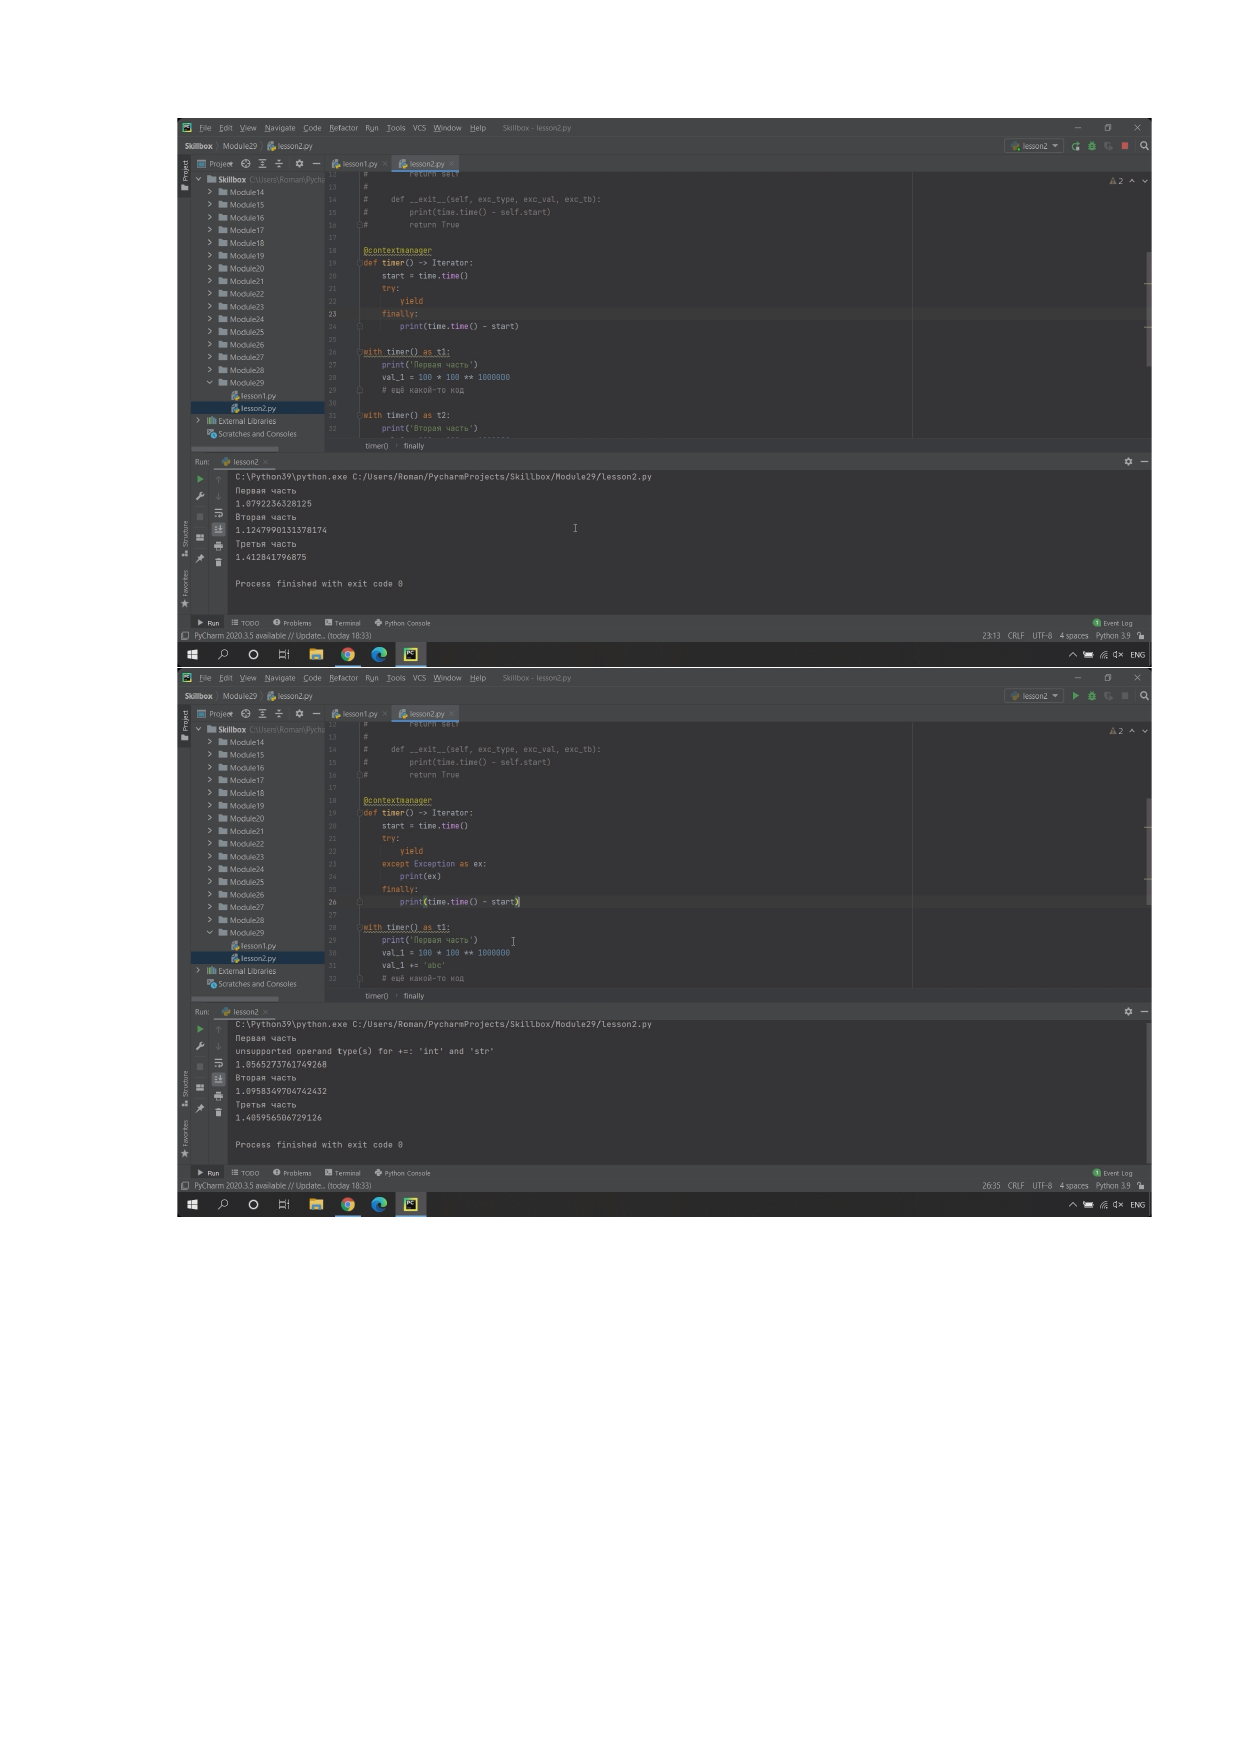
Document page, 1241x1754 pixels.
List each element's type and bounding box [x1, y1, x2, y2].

picture [177, 668, 1152, 1217]
picture [177, 118, 1152, 667]
